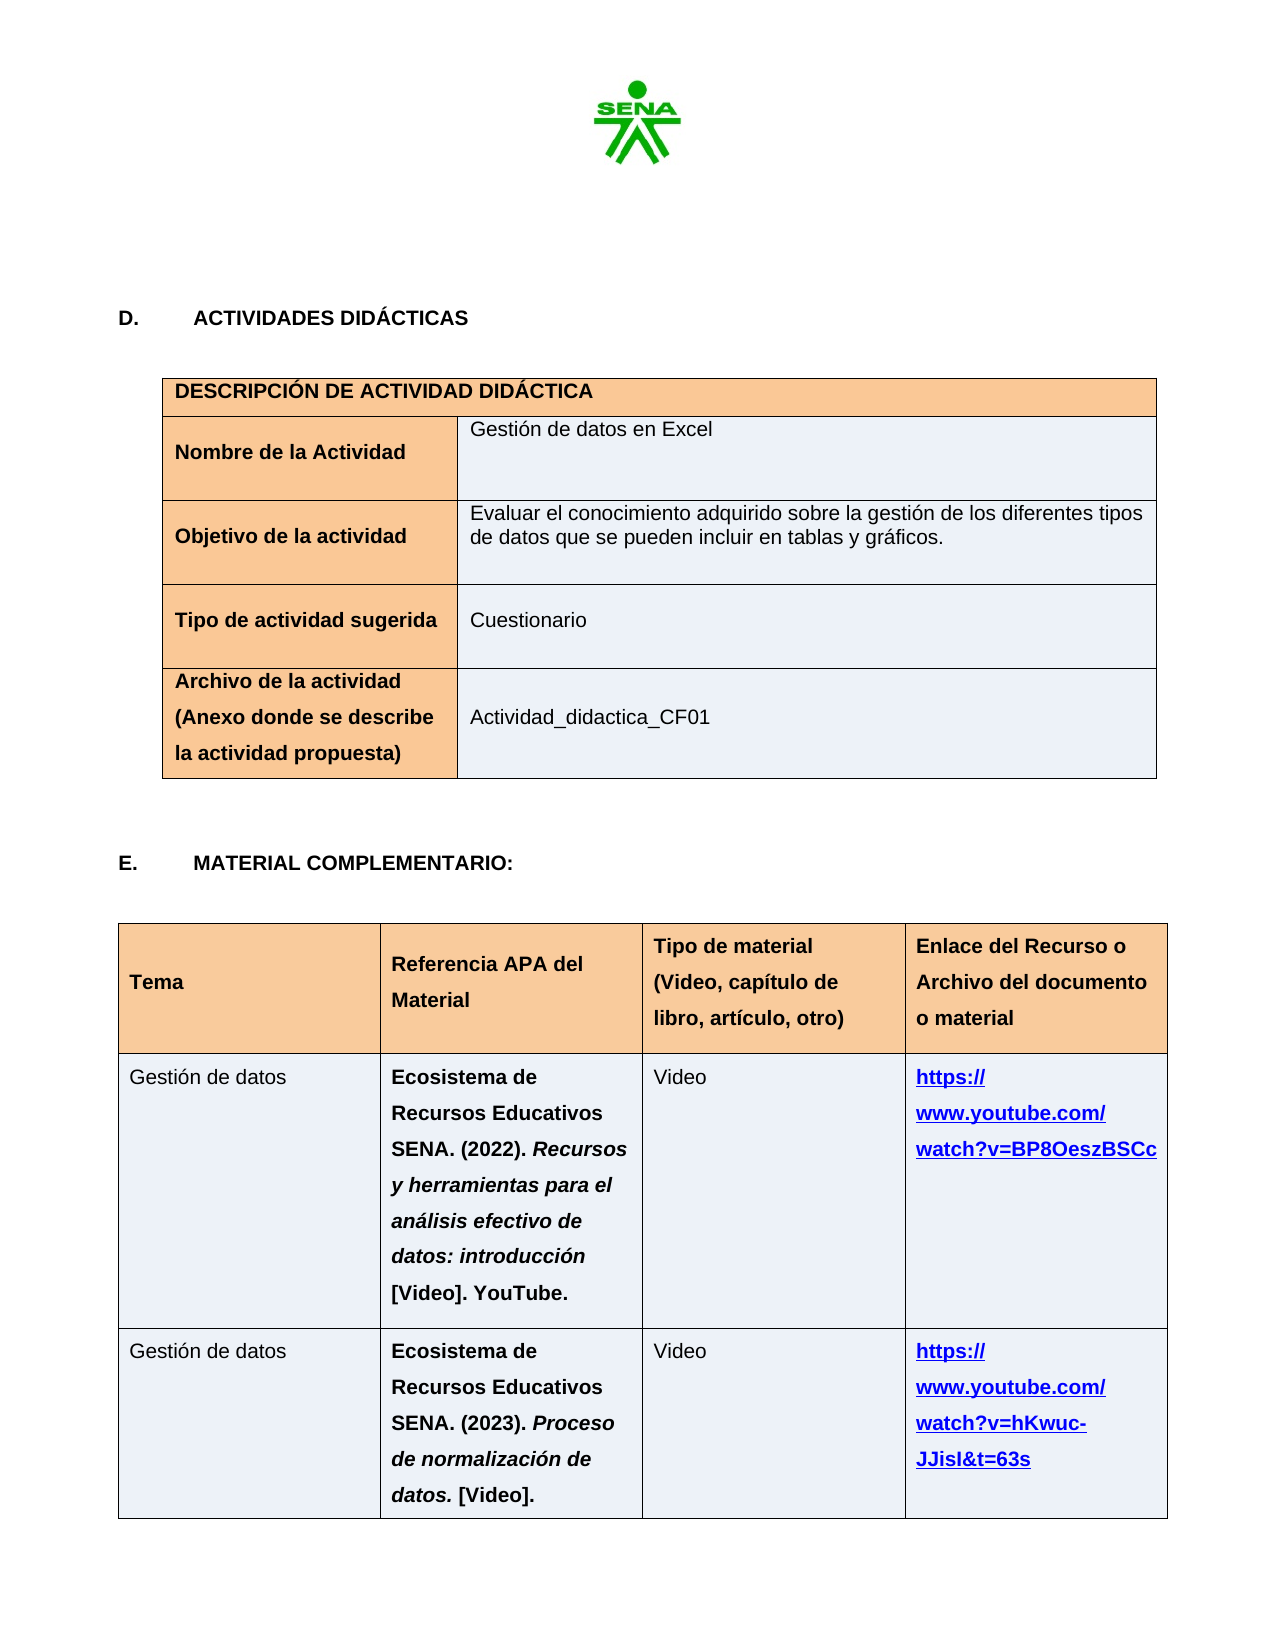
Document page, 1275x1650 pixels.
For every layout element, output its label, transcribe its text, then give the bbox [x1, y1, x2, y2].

table_cell Objetivo de la actividad [163, 501, 457, 584]
table_cell Video [643, 1329, 905, 1517]
table_cell Video [643, 1054, 905, 1328]
table_cell Archivo de la actividad (Anexo donde se describe la actividad propuesta) [163, 669, 457, 778]
table_header Enlace del Recurso o Archivo del documento o material [906, 924, 1167, 1053]
table_cell Actividad_didactica_CF01 [458, 669, 1156, 778]
table_cell https://www.youtube.com/watch?v=hKwuc-JJisI&t=63s [906, 1329, 1167, 1517]
table_cell Nombre de la Actividad [163, 417, 457, 500]
list MATERIAL COMPLEMENTARIO: [118, 851, 1157, 874]
table_header DESCRIPCIÓN DE ACTIVIDAD DIDÁCTICA [163, 379, 1156, 416]
table_cell Evaluar el conocimiento adquirido sobre la gestión de los diferentes tipos de datos que se pueden incluir en tablas y gráficos. [458, 501, 1156, 584]
table_header Tipo de material (Video, capítulo de libro, artículo, otro) [643, 924, 905, 1053]
table_header Referencia APA del Material [381, 924, 642, 1053]
table_cell Gestión de datos en Excel [458, 417, 1156, 500]
table_cell Cuestionario [458, 585, 1156, 668]
table_cell Ecosistema de Recursos Educativos SENA. (2022). Recursos y herramientas para el análisis efectivo de datos: introducción [Video]. YouTube. [381, 1054, 642, 1328]
list ACTIVIDADES DIDÁCTICAS [118, 306, 1157, 330]
table_cell Gestión de datos [119, 1054, 380, 1328]
picture [588, 75, 687, 172]
table_cell Ecosistema de Recursos Educativos SENA. (2023). Proceso de normalización de datos. [Video]. YouTube. [381, 1329, 642, 1517]
table_header Tema [119, 924, 380, 1053]
table_cell Tipo de actividad sugerida [163, 585, 457, 668]
table_cell Gestión de datos [119, 1329, 380, 1517]
table_cell https://www.youtube.com/watch?v=BP8OeszBSCc [906, 1054, 1167, 1328]
